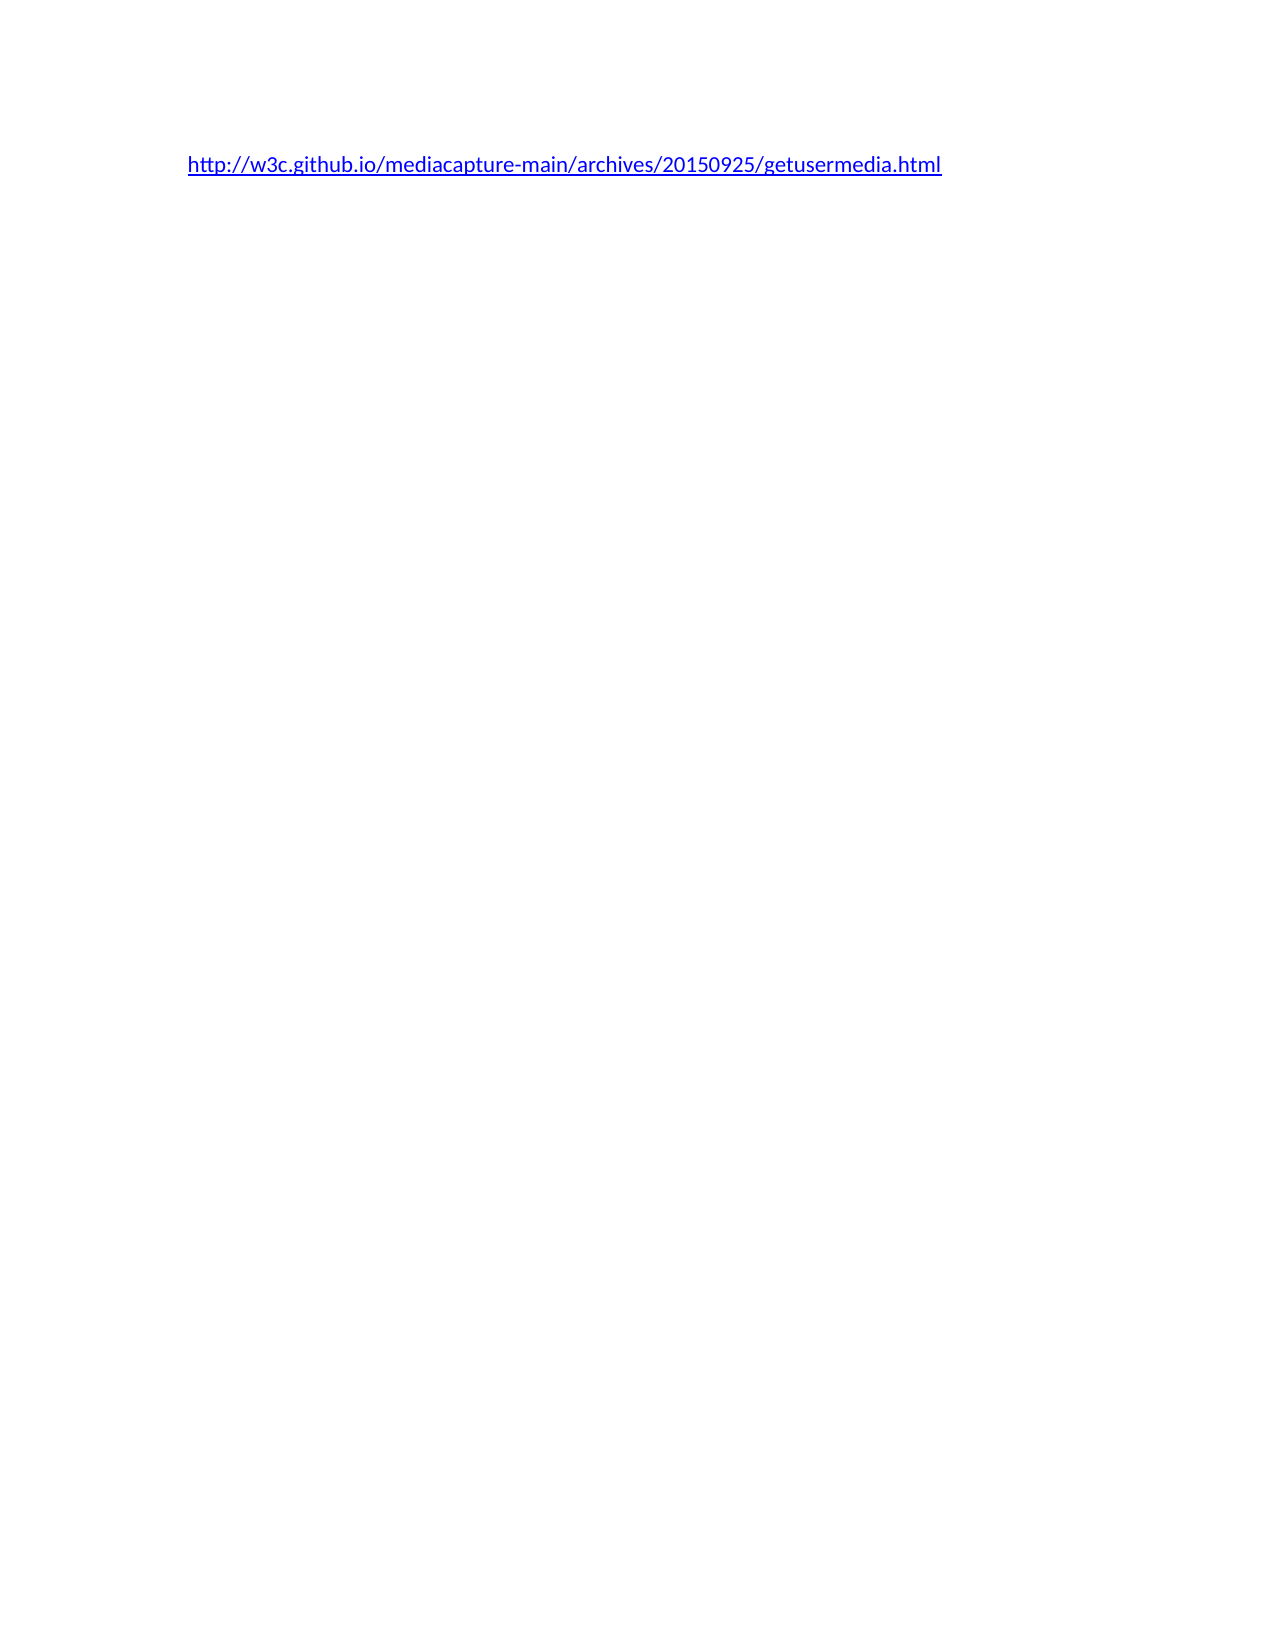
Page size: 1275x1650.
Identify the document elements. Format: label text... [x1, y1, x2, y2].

text http://w3c.github.io/mediacapture-main/archives/20150925/getusermedia.html [187, 150, 1125, 178]
